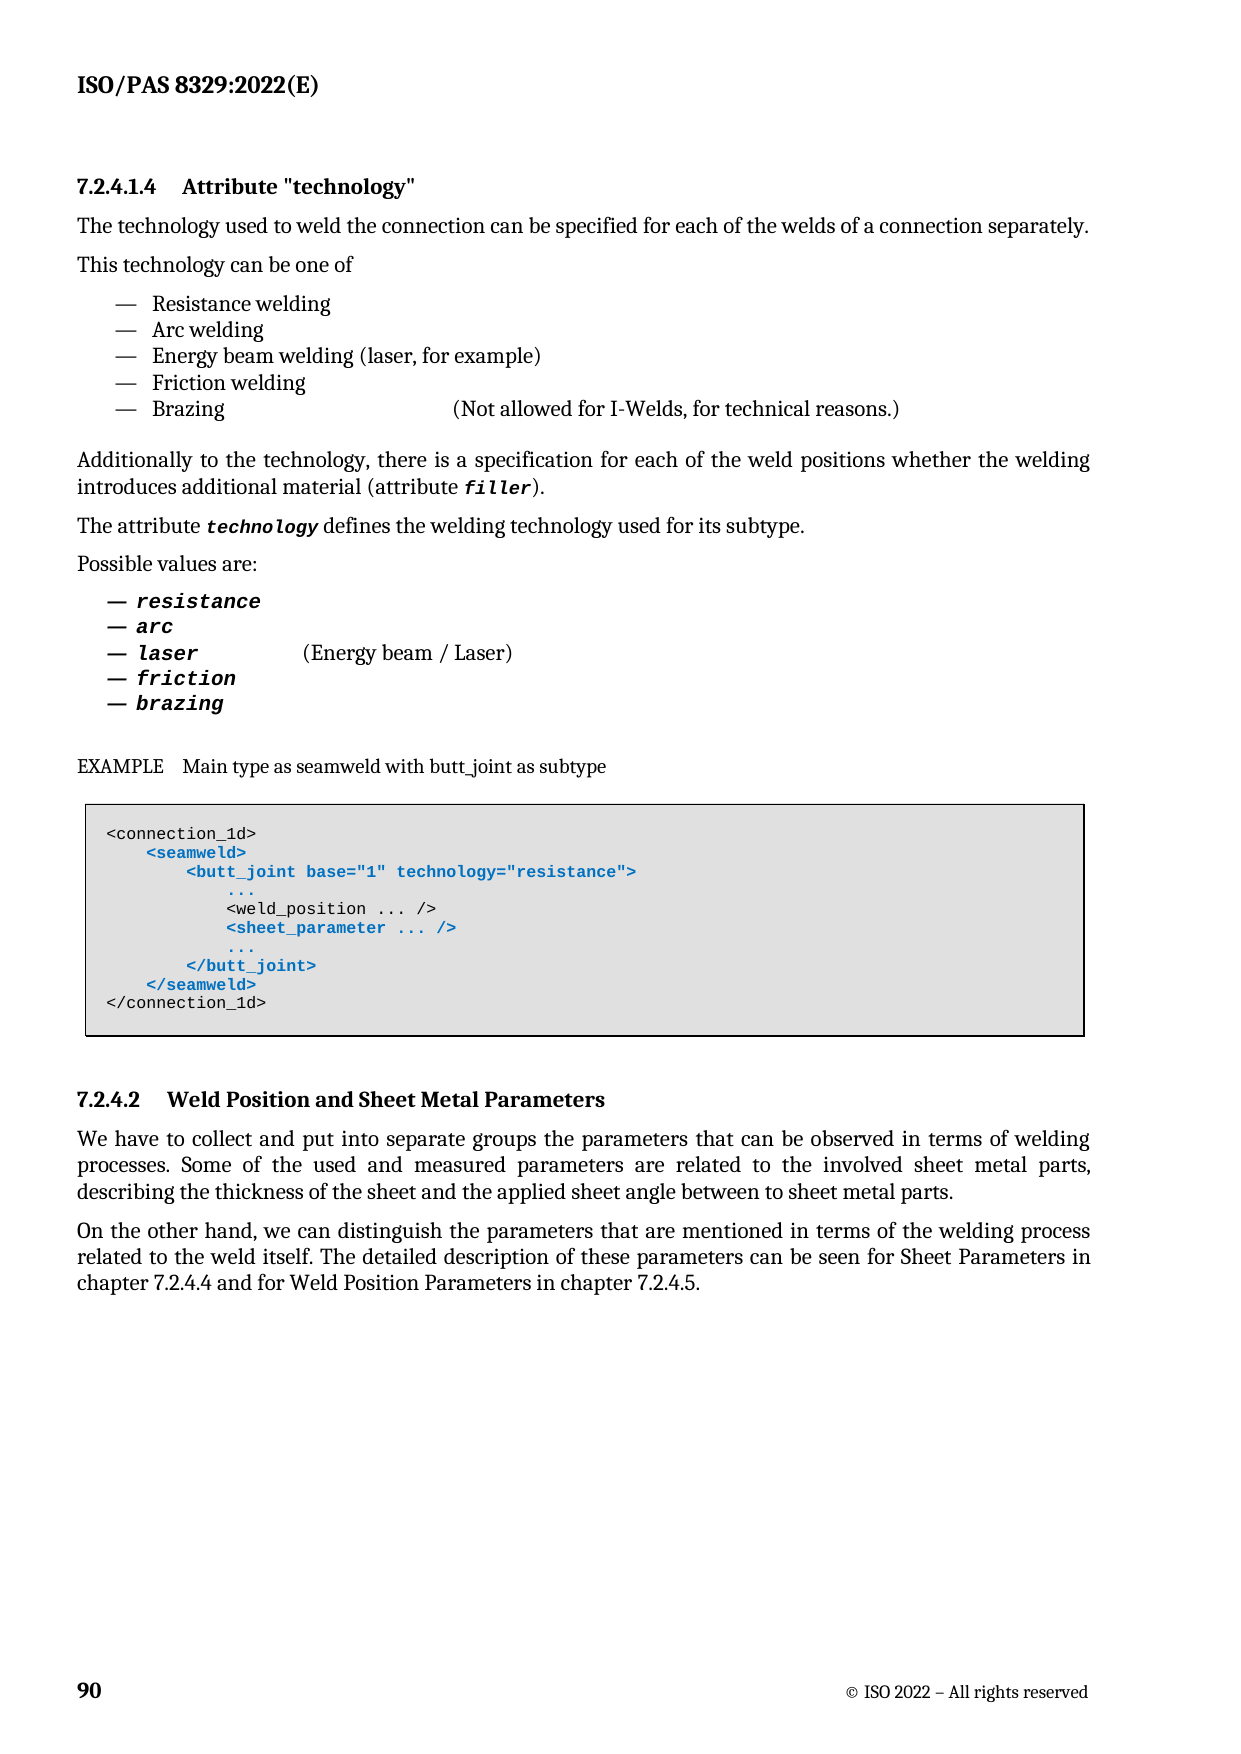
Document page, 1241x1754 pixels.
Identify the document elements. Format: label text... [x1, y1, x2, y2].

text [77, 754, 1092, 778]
list Energy beam welding (laser, for example) [114, 343, 1092, 369]
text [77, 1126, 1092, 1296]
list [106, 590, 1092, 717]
text This technology can be one of [77, 252, 1092, 278]
list Resistance welding [114, 290, 1092, 317]
text The technology used to weld the connection can be specified for each of the welds of a connection separately. [77, 213, 1092, 239]
text The attribute technology defines the welding technology used for its subtype. [77, 512, 1092, 539]
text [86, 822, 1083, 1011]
text Additionally to the technology, there is a specification for each of the weld positions whether the welding introduces additional material (attribute filler). [77, 447, 1092, 500]
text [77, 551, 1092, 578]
subtitle Attribute "technology" [77, 174, 1092, 200]
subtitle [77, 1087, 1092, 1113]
list Brazing (Not allowed for I-Welds, for technical reasons.) [114, 396, 1092, 422]
list Friction welding [114, 369, 1092, 396]
list Arc welding [114, 317, 1092, 343]
